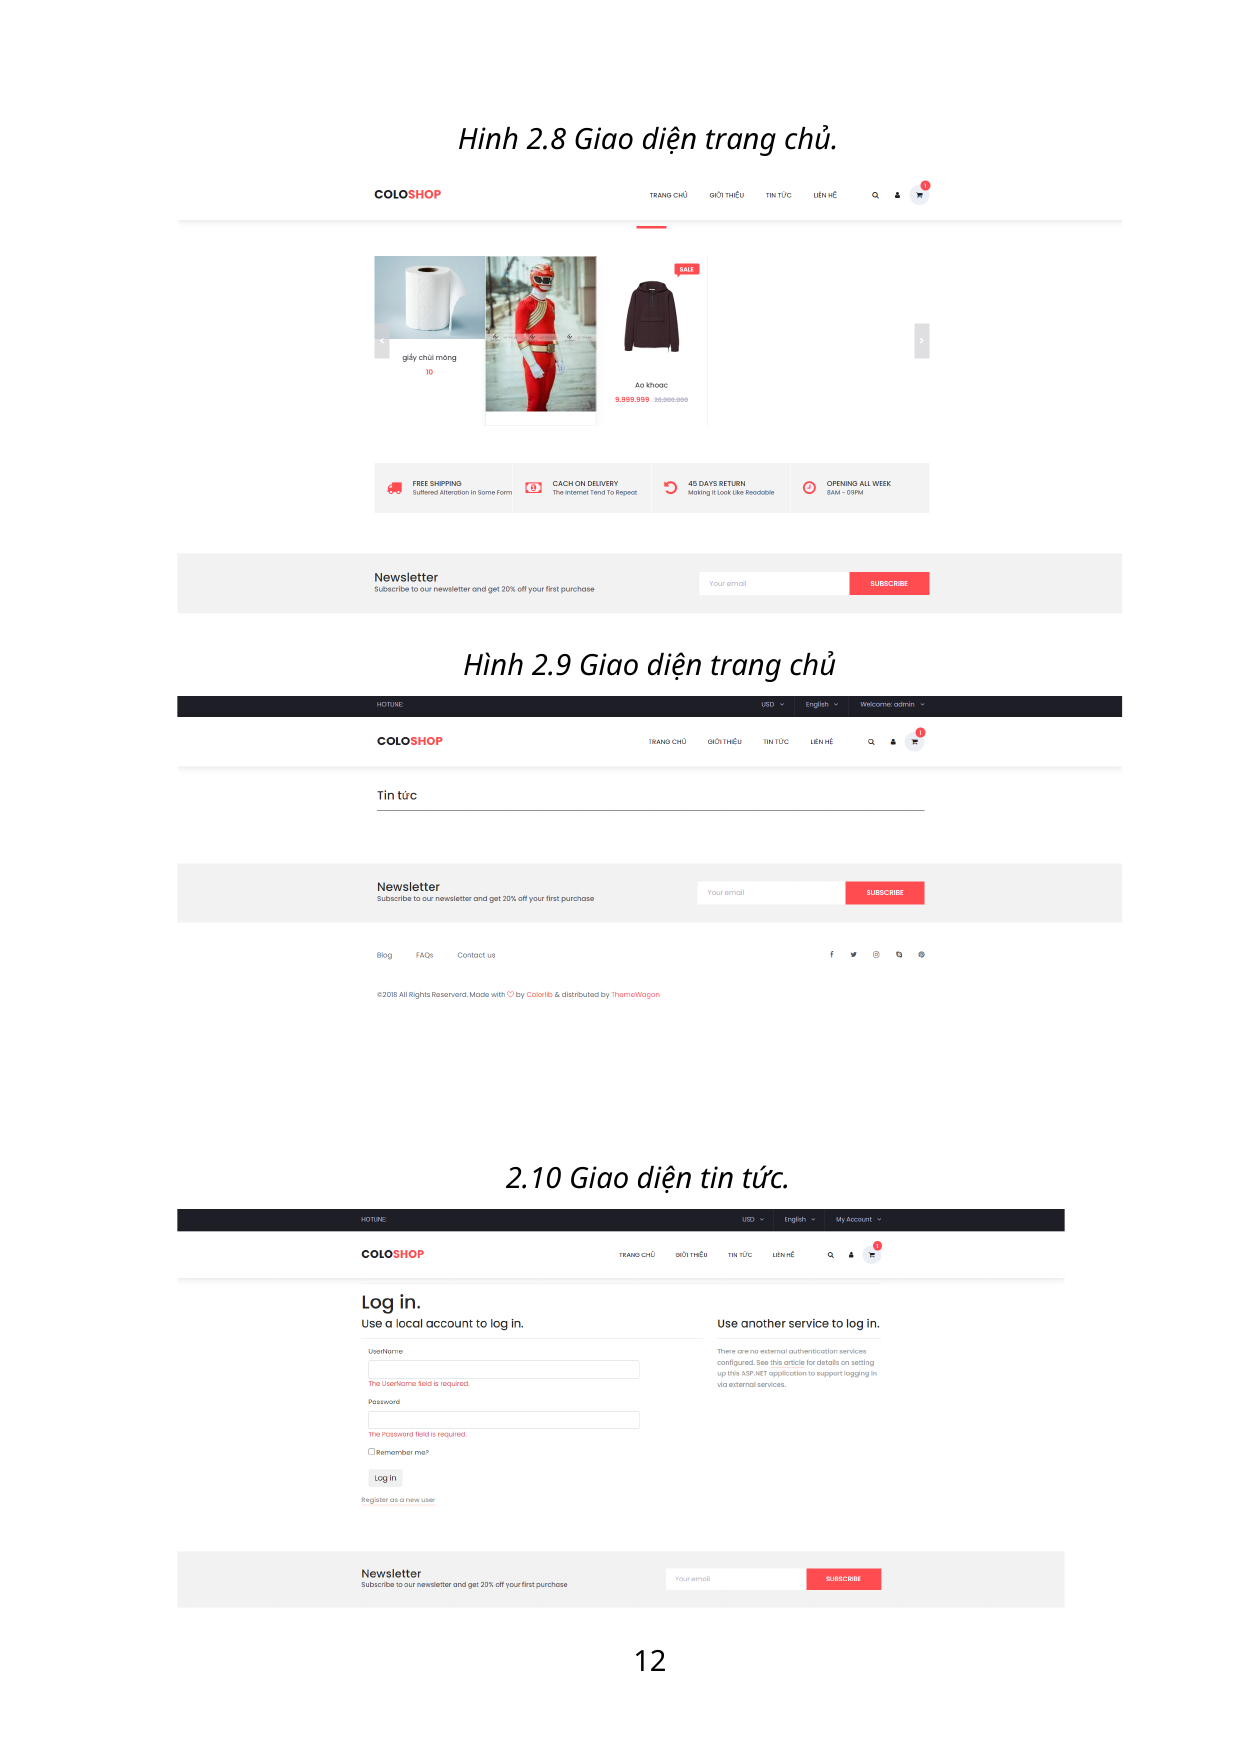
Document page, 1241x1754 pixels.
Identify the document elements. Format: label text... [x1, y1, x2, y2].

text Hinh 2.8 Giao diện trang chủ. [177, 118, 1122, 158]
text 2.10 Giao diện tin tức. [177, 1157, 1122, 1197]
picture [177, 1209, 1065, 1633]
text Hình 2.9 Giao diện trang chủ [177, 644, 1122, 683]
picture [177, 170, 1123, 624]
picture [177, 696, 1123, 1138]
